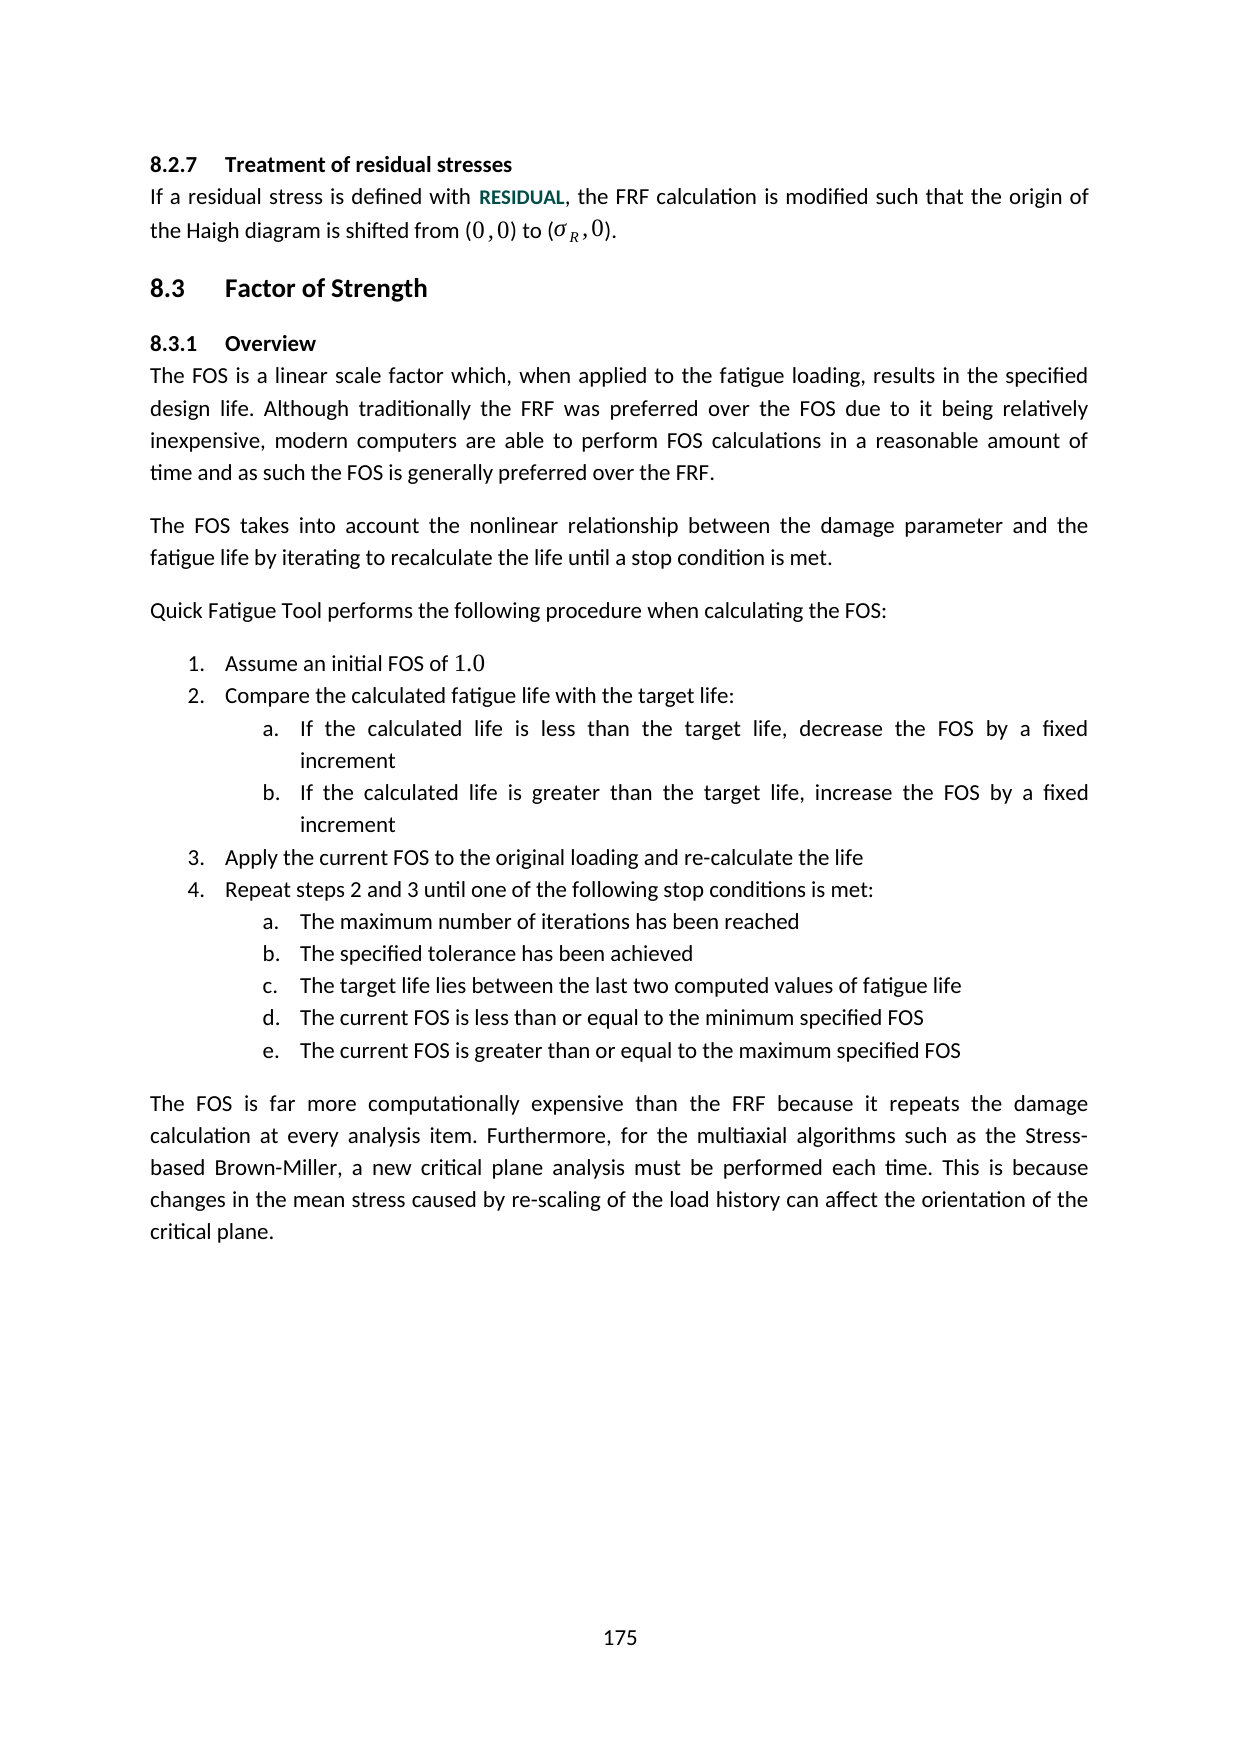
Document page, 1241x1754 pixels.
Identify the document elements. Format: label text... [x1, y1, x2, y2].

list The current FOS is greater than or equal to the maximum specified FOS [262, 1036, 1090, 1064]
text If a residual stress is defined with RESIDUAL, the FRF calculation is modified such that the origin of the Haigh diagram is shifted from () to (). [150, 182, 1090, 246]
list Compare the calculated fatigue life with the target life: [187, 682, 1090, 710]
text The FOS is a linear scale factor which, when applied to the fatigue loading, results in the specified design life. Although traditionally the FRF was preferred over the FOS due to it being relatively inexpensive, modern computers are able to perform FOS calculations in a reasonable amount of time and as such the FOS is generally preferred over the FRF. [150, 362, 1090, 486]
list The target life lies between the last two computed values of fatigue life [262, 971, 1090, 999]
subtitle 8.3 Factor of Strength [150, 271, 1090, 304]
list Assume an initial FOS of [187, 649, 1090, 677]
list Apply the current FOS to the original loading and re-calculate the life [187, 843, 1090, 871]
text The FOS takes into account the nonlinear relationship between the damage parameter and the fatigue life by iterating to recalculate the life until a stop condition is met. [150, 511, 1090, 571]
text The FOS is far more computationally expensive than the FRF because it repeats the damage calculation at every analysis item. Furthermore, for the multiaxial algorithms such as the Stress-based Brown-Miller, a new critical plane analysis must be performed each time. This is because changes in the mean stress caused by re-scaling of the load history can affect the orientation of the critical plane. [150, 1089, 1090, 1246]
list The maximum number of iterations has been reached [262, 907, 1090, 935]
subtitle 8.2.7 Treatment of residual stresses [150, 150, 1090, 178]
list If the calculated life is less than the target life, decrease the FOS by a fixed increment [262, 714, 1090, 774]
list Repeat steps 2 and 3 until one of the following stop conditions is met: [187, 875, 1090, 903]
subtitle 8.3.1 Overview [150, 329, 1090, 357]
list The specified tolerance has been achieved [262, 939, 1090, 967]
list If the calculated life is greater than the target life, increase the FOS by a fixed increment [262, 778, 1090, 838]
text Quick Fatigue Tool performs the following procedure when calculating the FOS: [150, 596, 1090, 624]
list The current FOS is less than or equal to the minimum specified FOS [262, 1003, 1090, 1032]
